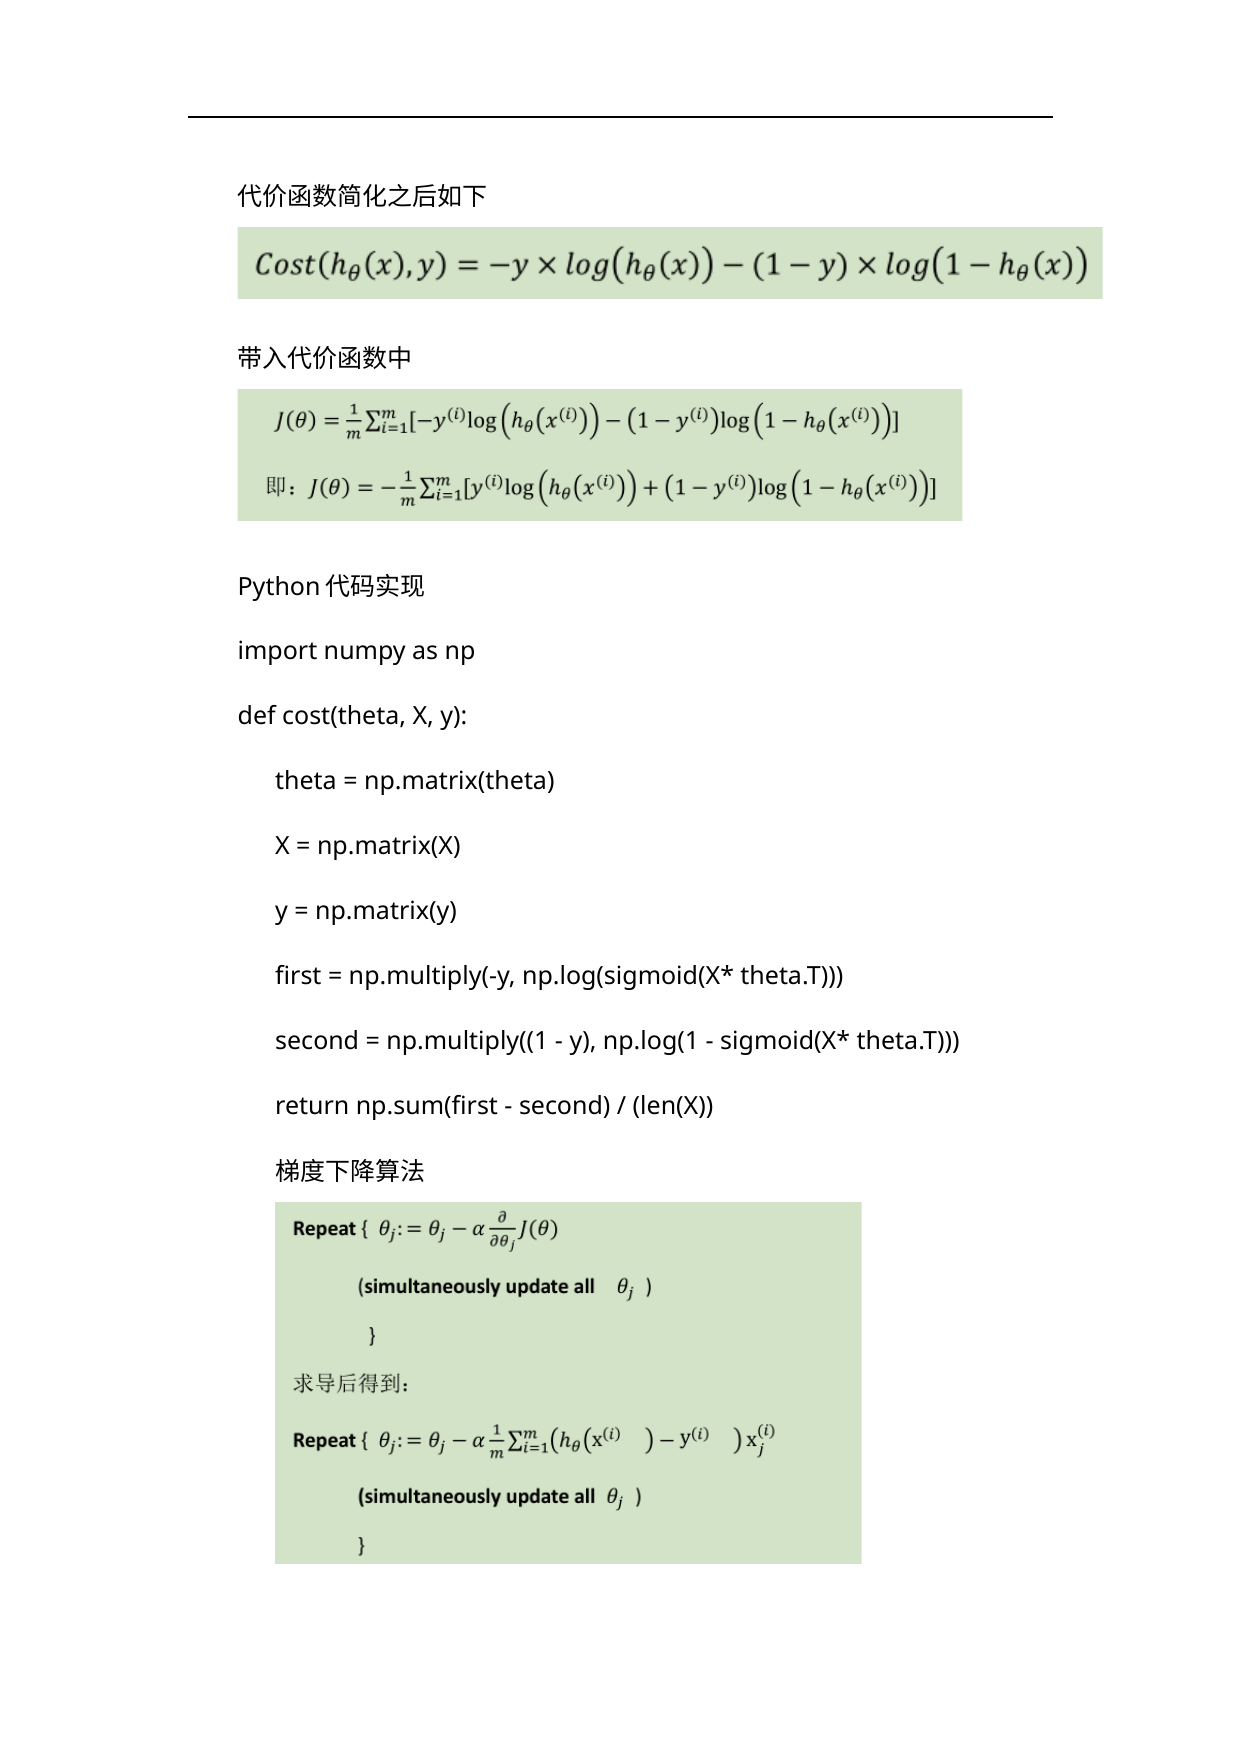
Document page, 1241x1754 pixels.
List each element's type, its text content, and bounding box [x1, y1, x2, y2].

text 代价函数简化之后如下 [187, 162, 1053, 227]
text theta = np.matrix(theta) [225, 747, 1053, 812]
text second = np.multiply((1 - y), np.log(1 - sigmoid(X* theta.T))) [225, 1007, 1053, 1072]
picture [237, 227, 1103, 299]
text return np.sum(first - second) / (len(X)) [225, 1072, 1053, 1137]
text X = np.matrix(X) [225, 812, 1053, 877]
text first = np.multiply(-y, np.log(sigmoid(X* theta.T))) [225, 942, 1053, 1007]
text def cost(theta, X, y): [187, 682, 1053, 747]
text y = np.matrix(y) [225, 877, 1053, 942]
text 梯度下降算法 [225, 1137, 1053, 1202]
picture [237, 389, 963, 521]
picture [275, 1202, 862, 1564]
text import numpy as np [187, 617, 1053, 682]
text Python代码实现 [187, 552, 1053, 617]
text 带入代价函数中 [187, 324, 1053, 389]
